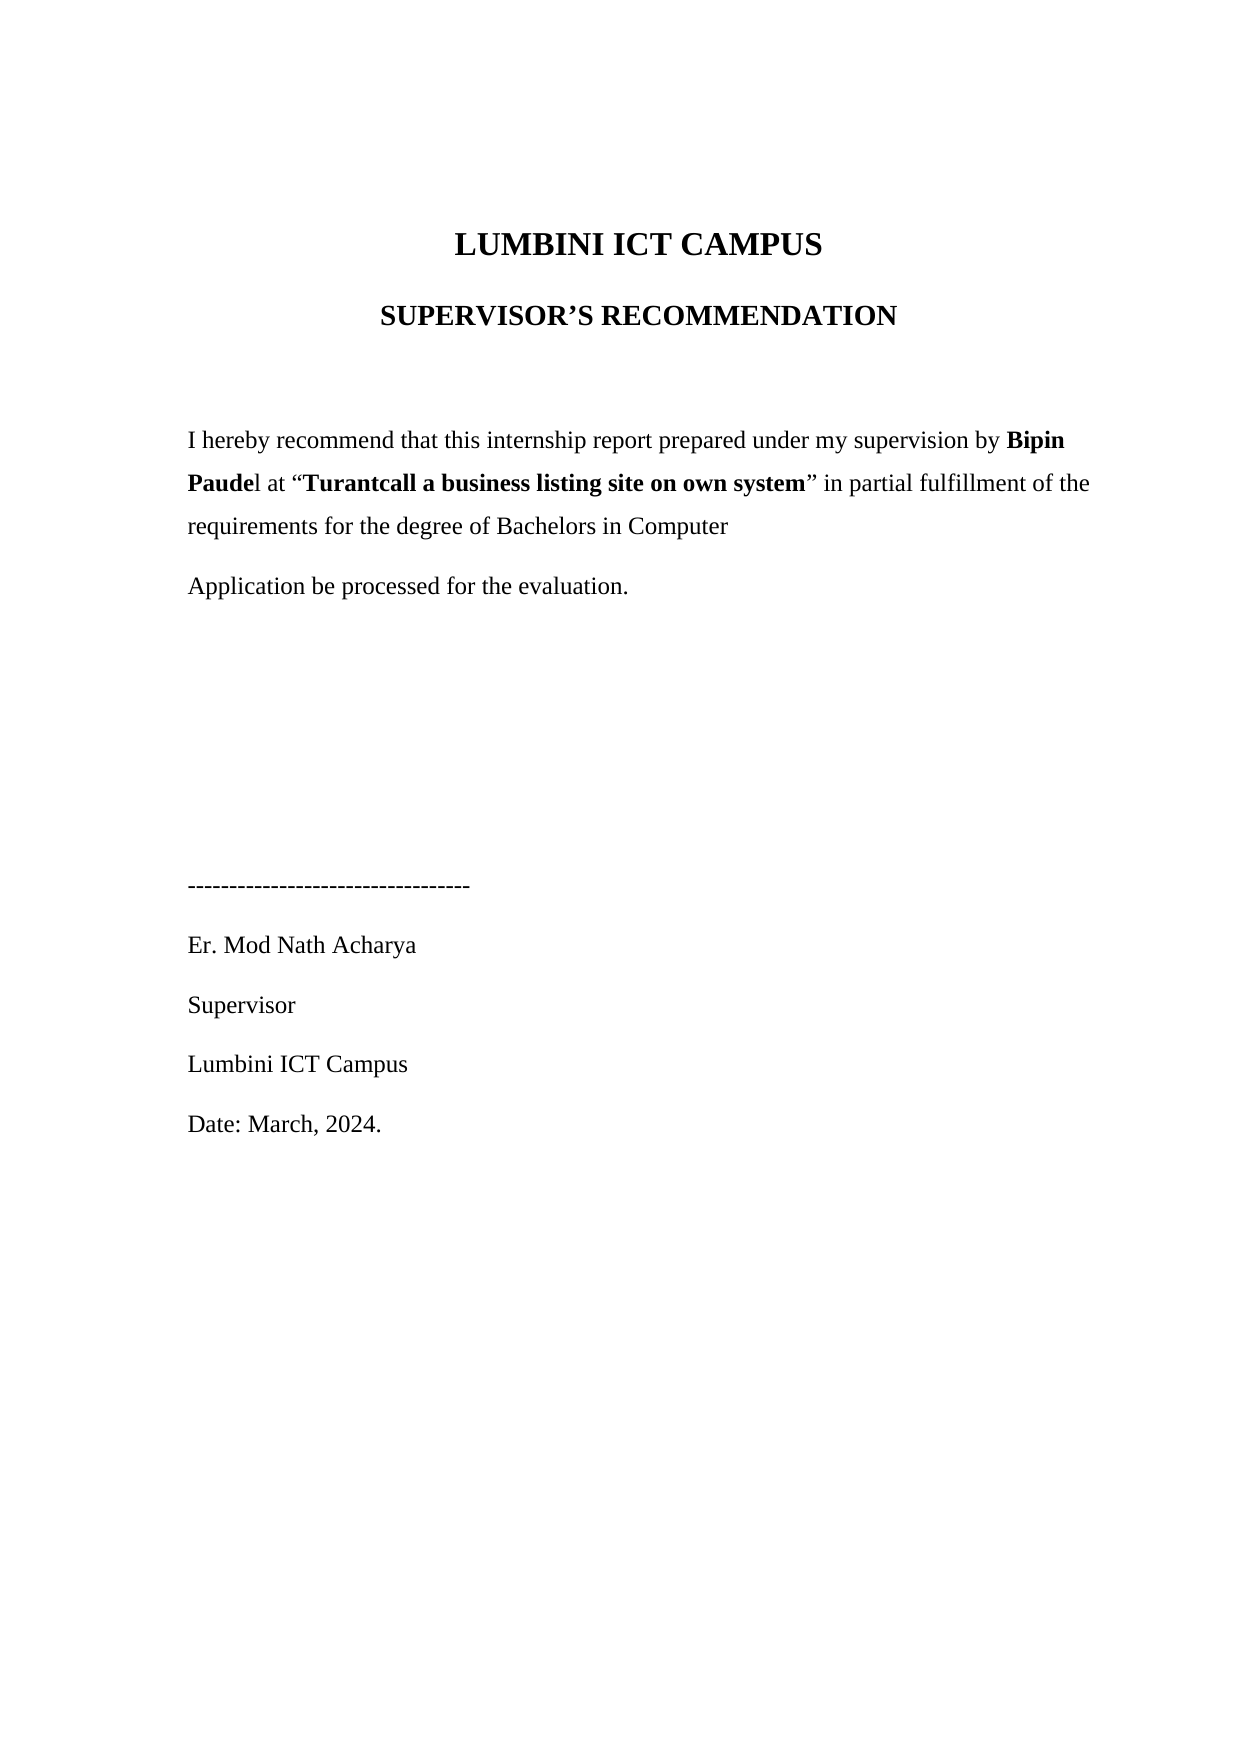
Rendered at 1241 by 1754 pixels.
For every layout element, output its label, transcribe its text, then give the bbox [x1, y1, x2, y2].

text Er. Mod Nath Acharya [187, 930, 1090, 959]
text Supervisor [187, 990, 1090, 1018]
text LUMBINI ICT CAMPUS [187, 224, 1090, 262]
text Lumbini ICT Campus [187, 1049, 1090, 1078]
text Application be processed for the evaluation. [187, 571, 1090, 600]
text I hereby recommend that this internship report prepared under my supervision by Bipin Paudel at “Turantcall a business listing site on own system” in partial fulfillment of the requirements for the degree of Bachelors in Computer [187, 425, 1090, 540]
text Date: March, 2024. [187, 1109, 1090, 1138]
text ---------------------------------- [187, 870, 1090, 899]
text SUPERVISOR’S RECOMMENDATION [187, 298, 1090, 332]
